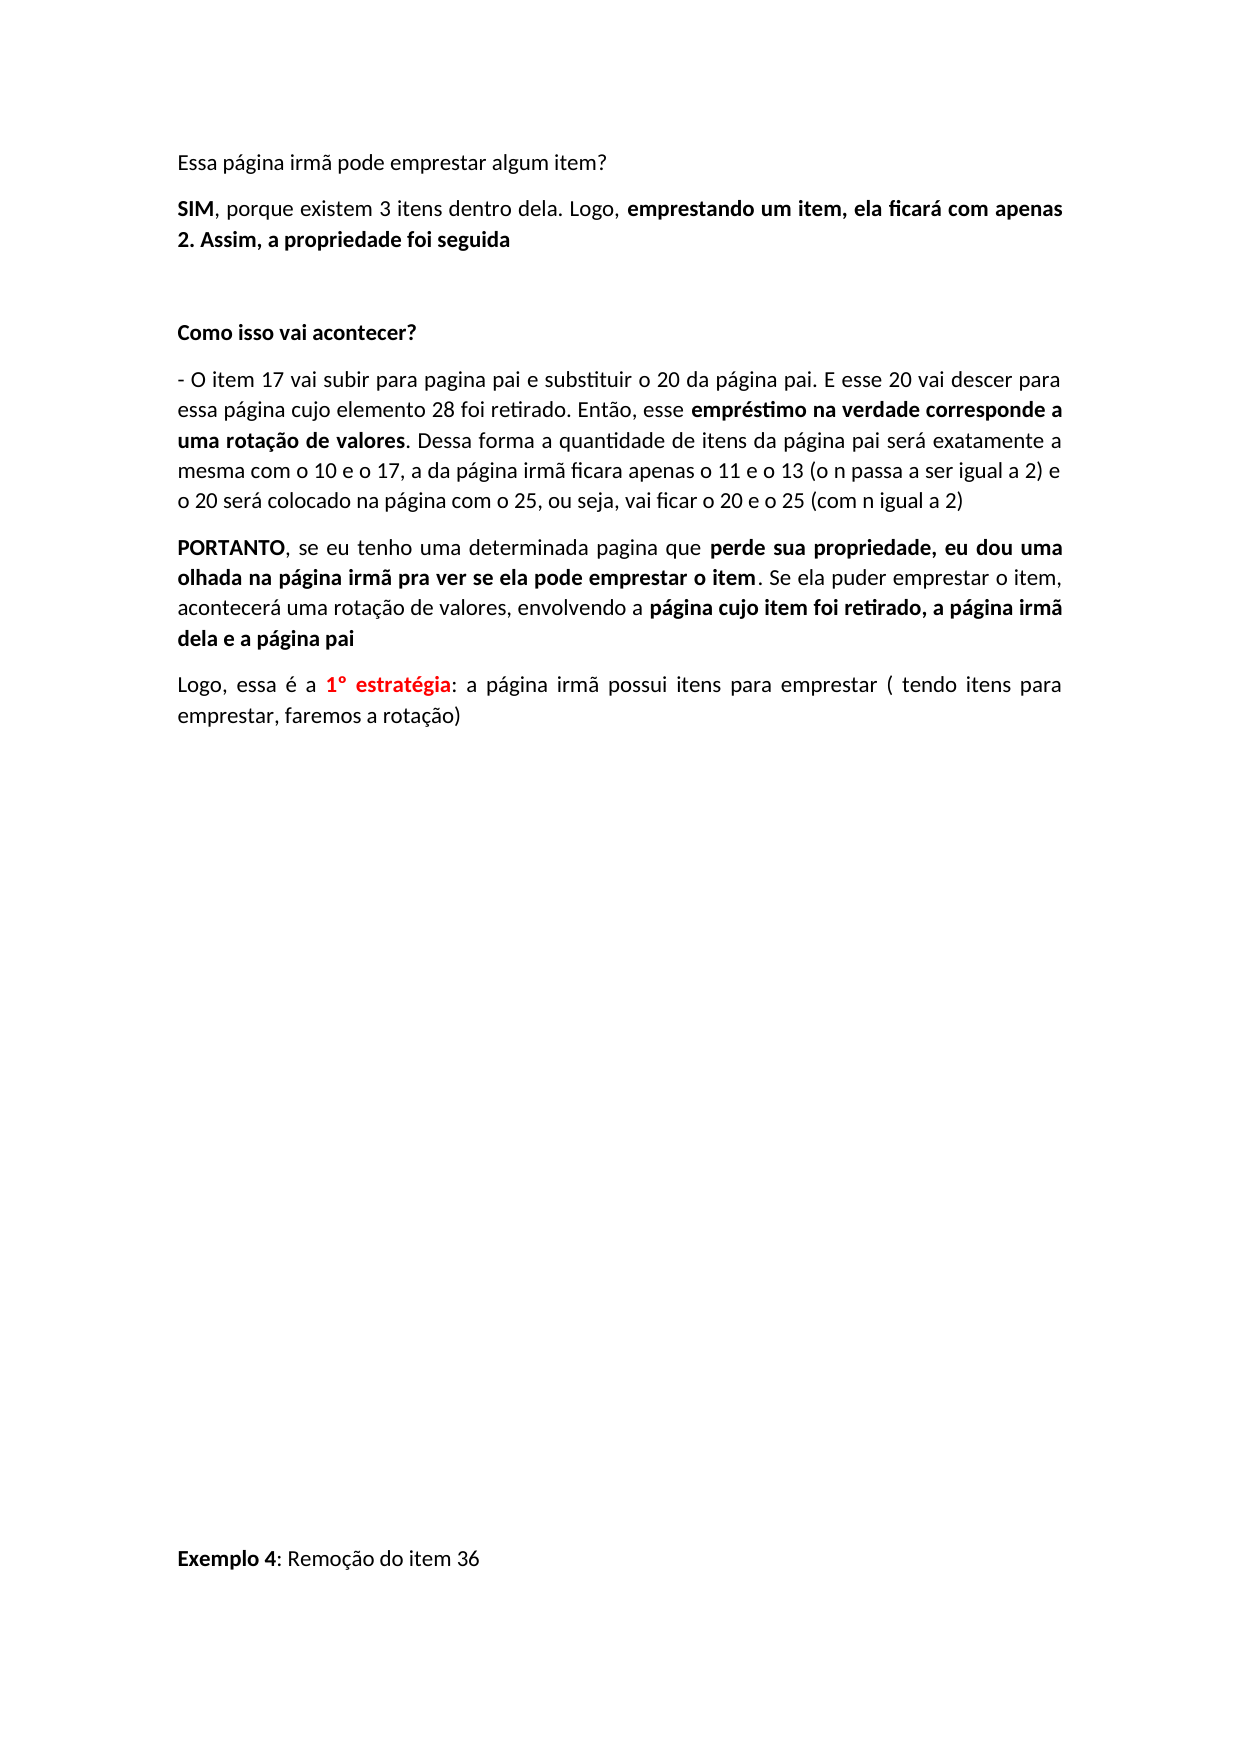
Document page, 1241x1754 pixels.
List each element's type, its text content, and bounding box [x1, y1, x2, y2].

text - O item 17 vai subir para pagina pai e substituir o 20 da página pai. E esse 20 vai descer para essa página cujo elemento 28 foi retirado. Então, esse empréstimo na verdade corresponde a uma rotação de valores. Dessa forma a quantidade de itens da página pai será exatamente a mesma com o 10 e o 17, a da página irmã ficara apenas o 11 e o 13 (o n passa a ser igual a 2) e o 20 será colocado na página com o 25, ou seja, vai ficar o 20 e o 25 (com n igual a 2) [177, 365, 1063, 514]
text Exemplo 4: Remoção do item 36 [177, 1544, 1063, 1572]
text SIM, porque existem 3 itens dentro dela. Logo, emprestando um item, ela ficará com apenas 2. Assim, a propriedade foi seguida [177, 194, 1063, 253]
text Essa página irmã pode emprestar algum item? [177, 148, 1063, 176]
text Como isso vai acontecer? [177, 318, 1063, 346]
text Logo, essa é a 1º estratégia: a página irmã possui itens para emprestar ( tendo itens para emprestar, faremos a rotação) [177, 671, 1063, 729]
text PORTANTO, se eu tenho uma determinada pagina que perde sua propriedade, eu dou uma olhada na página irmã pra ver se ela pode emprestar o item. Se ela puder emprestar o item, acontecerá uma rotação de valores, envolvendo a página cujo item foi retirado, a página irmã dela e a página pai [177, 533, 1063, 652]
